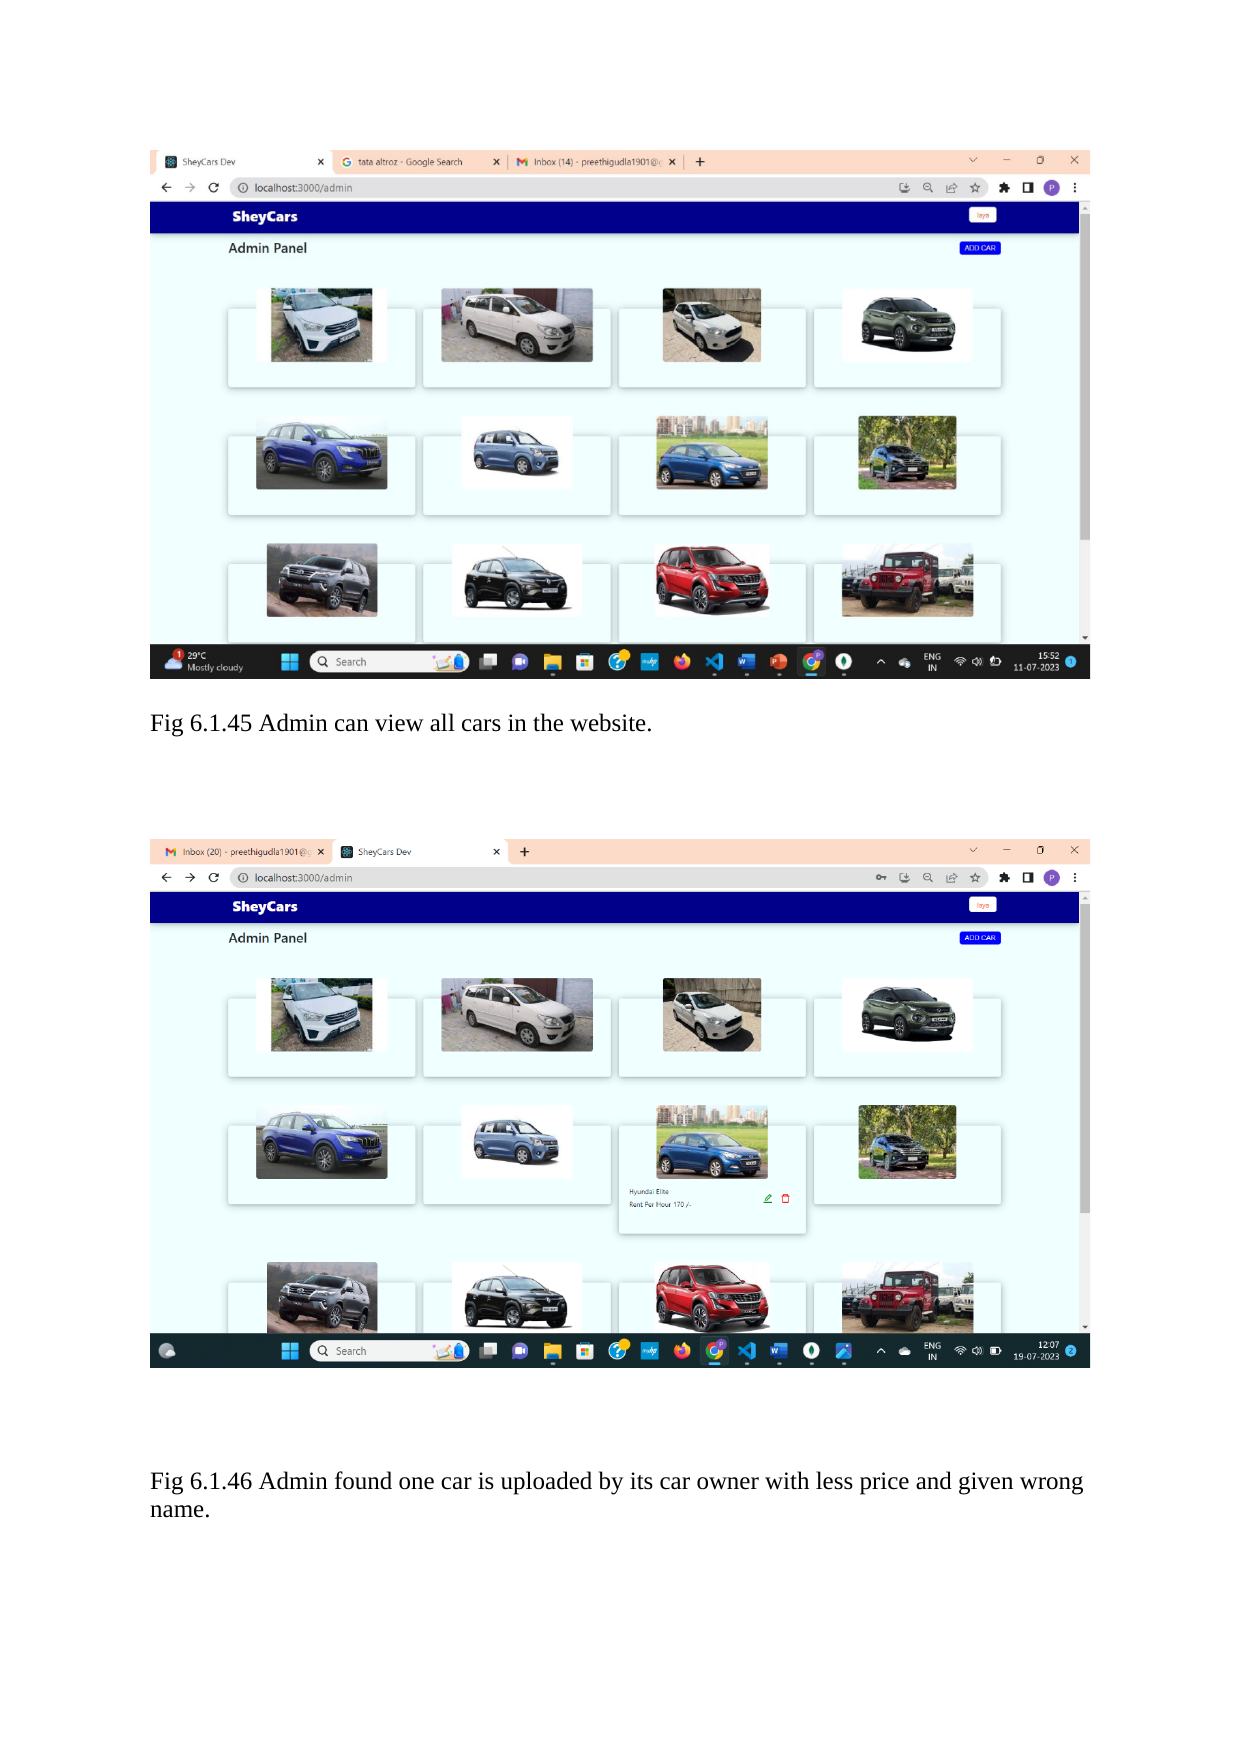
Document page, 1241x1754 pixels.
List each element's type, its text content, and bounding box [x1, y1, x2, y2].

picture [150, 839, 1091, 1368]
text Fig 6.1.45 Admin can view all cars in the website. [150, 708, 1090, 736]
picture [150, 150, 1091, 679]
text Fig 6.1.46 Admin found one car is uploaded by its car owner with less price and given wrong name. [150, 1466, 1090, 1523]
